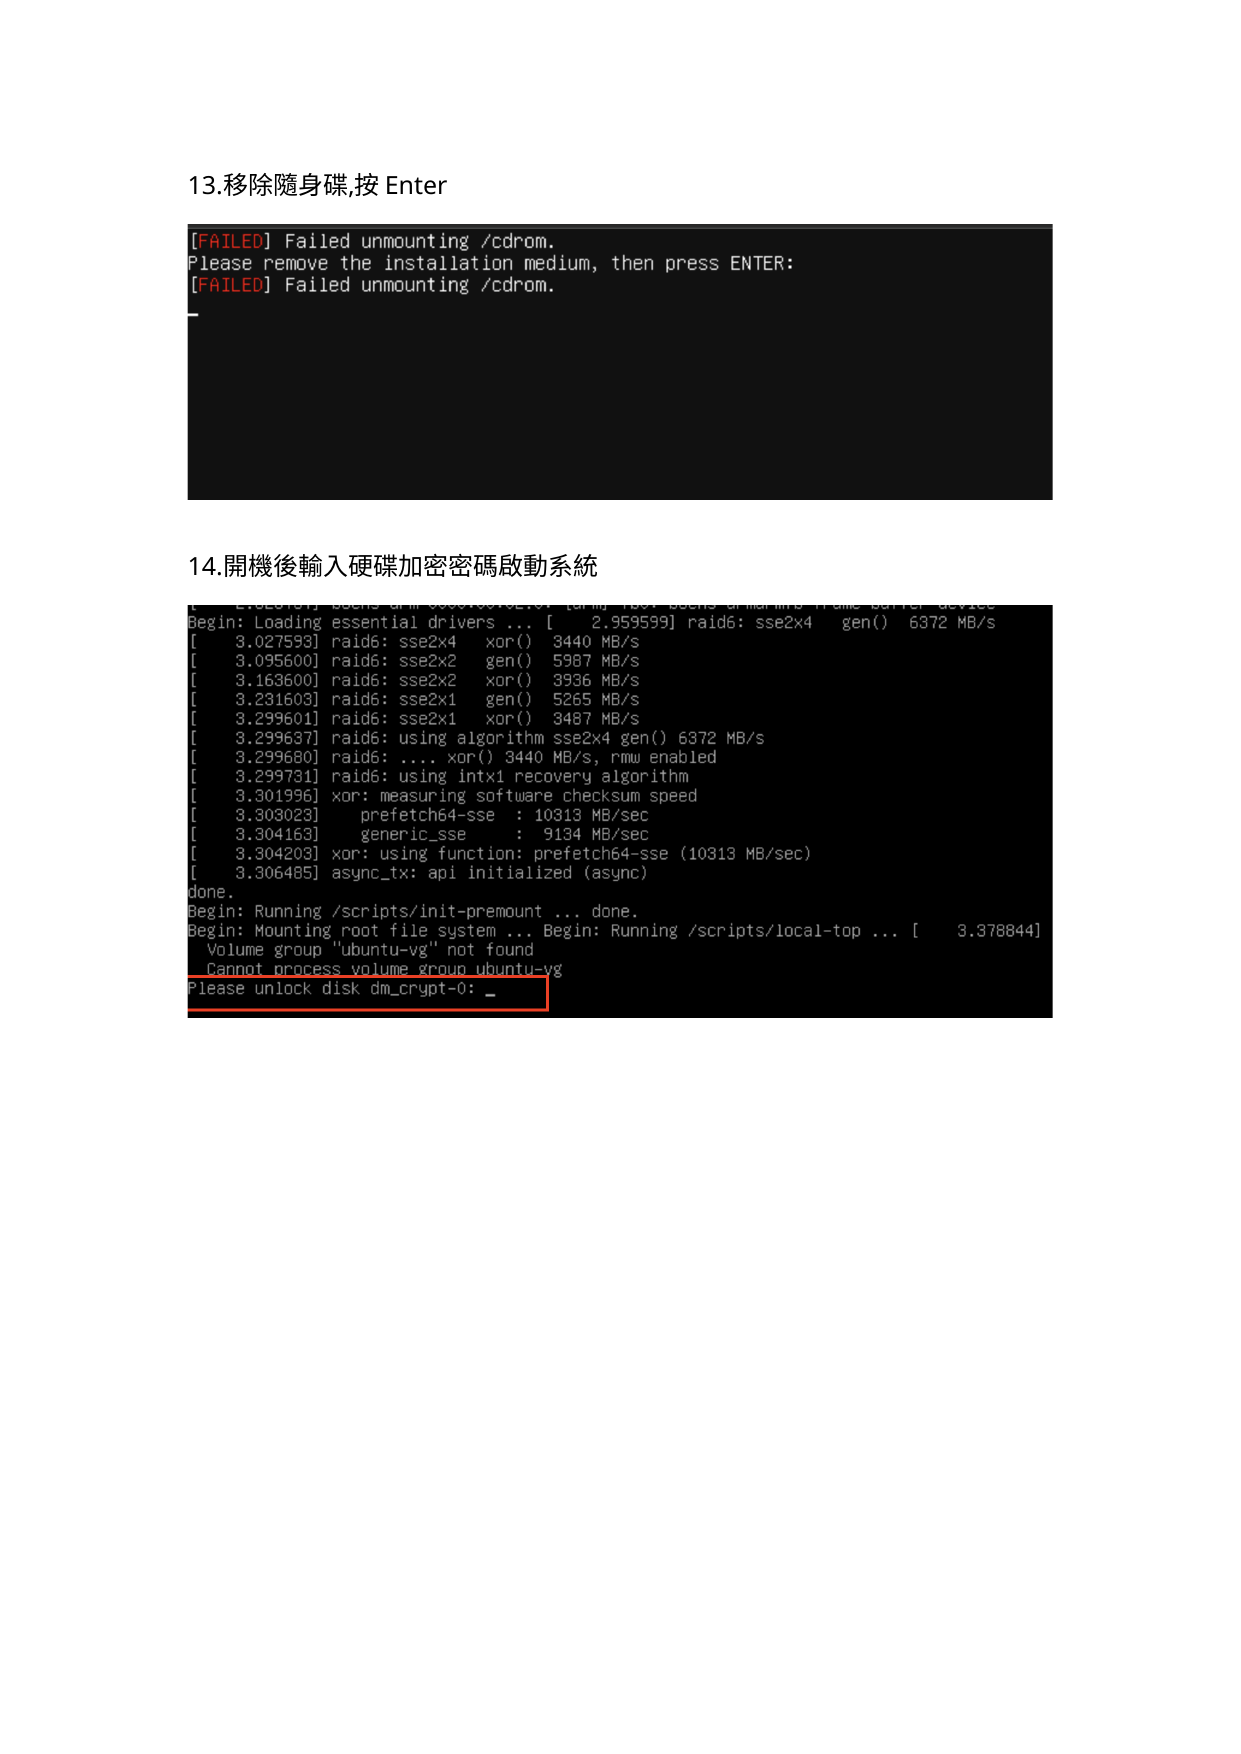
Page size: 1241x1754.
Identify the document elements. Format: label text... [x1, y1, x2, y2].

picture [187, 605, 1053, 1018]
picture [187, 224, 1053, 500]
text 14.開機後輸入硬碟加密密碼啟動系統 [187, 546, 1053, 583]
text 13.移除隨身碟,按Enter [187, 164, 1053, 202]
